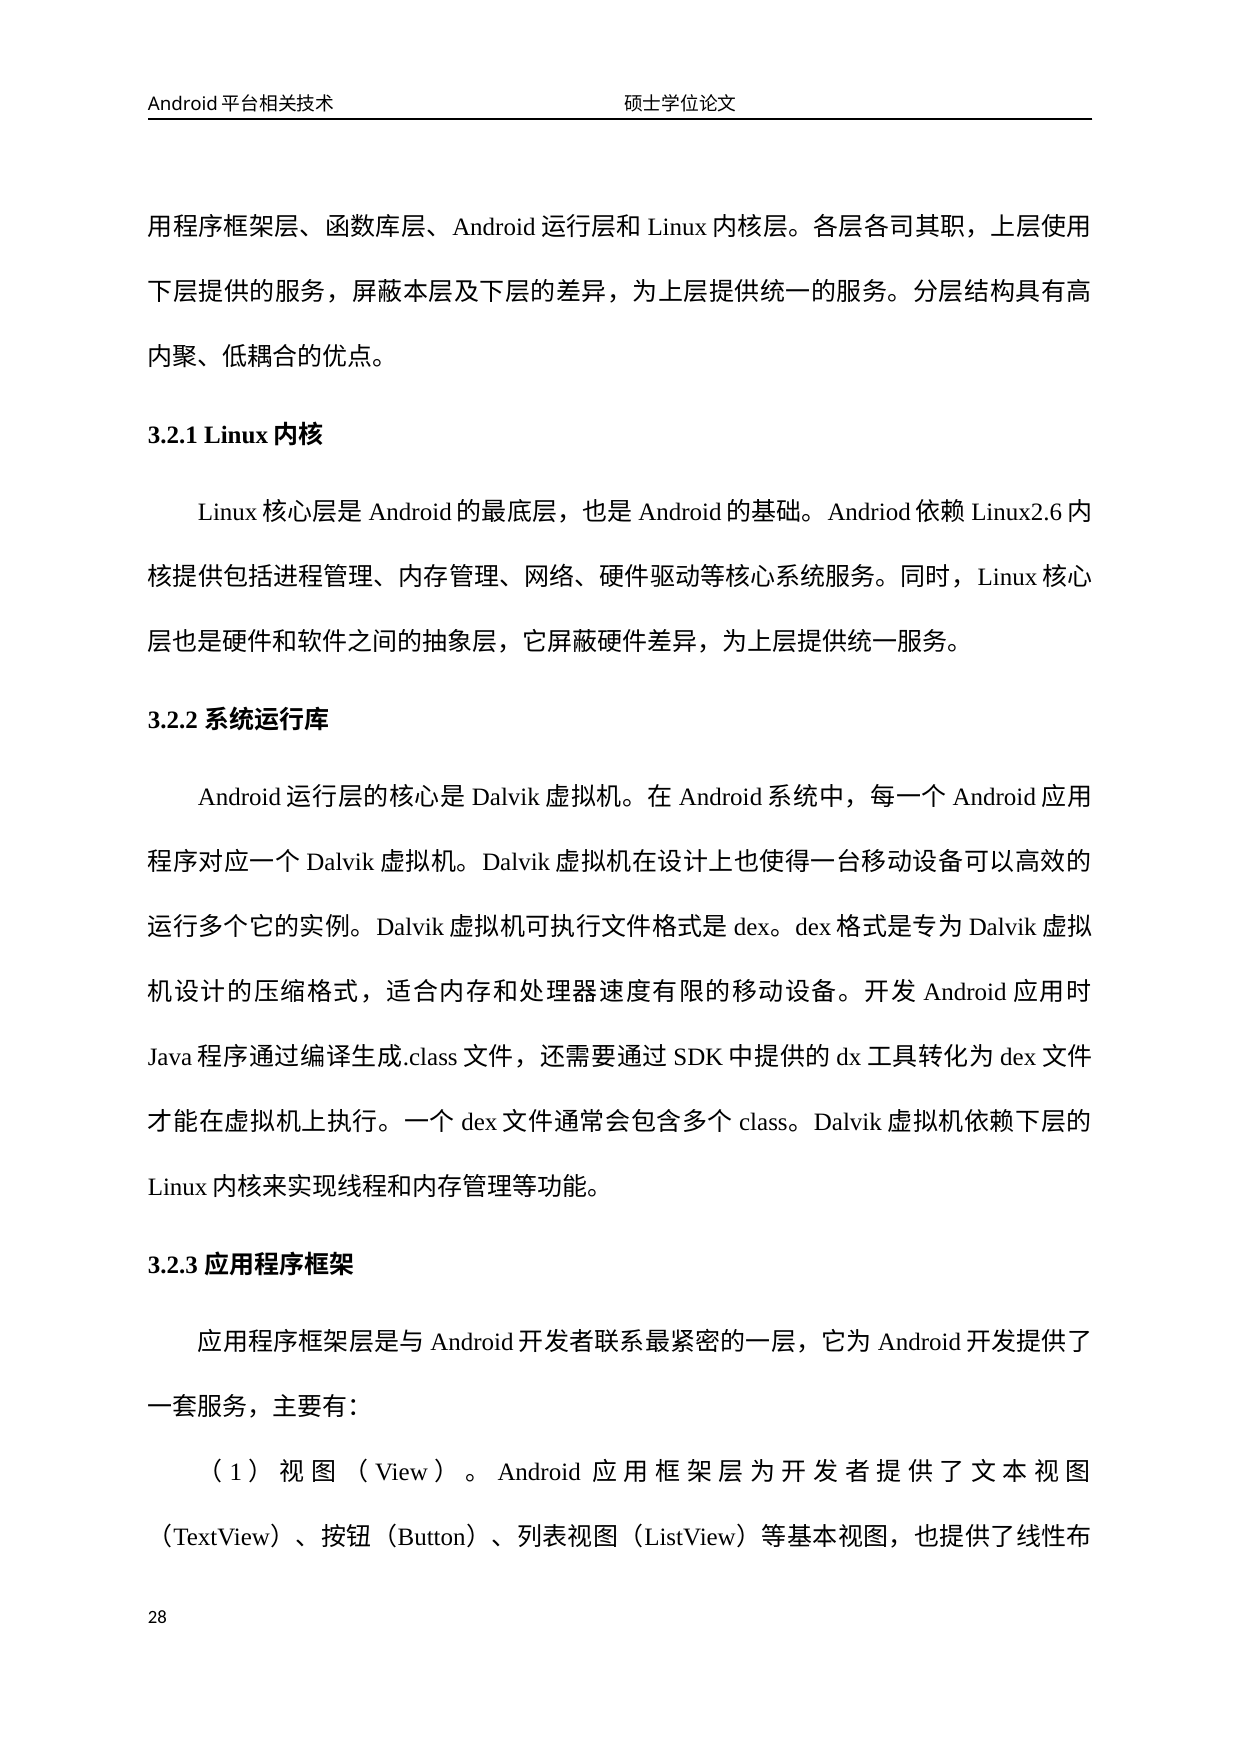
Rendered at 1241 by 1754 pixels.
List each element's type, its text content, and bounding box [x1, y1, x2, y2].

list Android运行层的核心是Dalvik虚拟机。在Android系统中，每一个Android应用程序对应一个Dalvik虚拟机。Dalvik虚拟机在设计上也使得一台移动设备可以高效的运行多个它的实例。Dalvik虚拟机可执行文件格式是dex。dex格式是专为Dalvik虚拟机设计的压缩格式，适合内存和处理器速度有限的移动设备。开发Android应用时，Java程序通过编译生成.class文件，还需要通过SDK中提供的dx工具转化为dex文件才能在虚拟机上执行。一个dex文件通常会包含多个class。Dalvik虚拟机依赖下层的Linux内核来实现线程和内存管理等功能。 [148, 762, 1092, 1217]
subtitle 3.2.3 应用程序框架 [148, 1230, 1092, 1295]
list 应用程序框架层是与Android开发者联系最紧密的一层，它为Android开发提供了一套服务，主要有： [148, 1307, 1092, 1437]
subtitle 3.2.1 Linux内核 [148, 400, 1092, 465]
subtitle 3.2.2 系统运行库 [148, 685, 1092, 750]
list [148, 192, 1092, 387]
list Linux核心层是Android的最底层，也是Android的基础。Andriod依赖Linux2.6内核提供包括进程管理、内存管理、网络、硬件驱动等核心系统服务。同时，Linux核心层也是硬件和软件之间的抽象层，它屏蔽硬件差异，为上层提供统一服务。 [148, 477, 1092, 672]
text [148, 1437, 1092, 1567]
